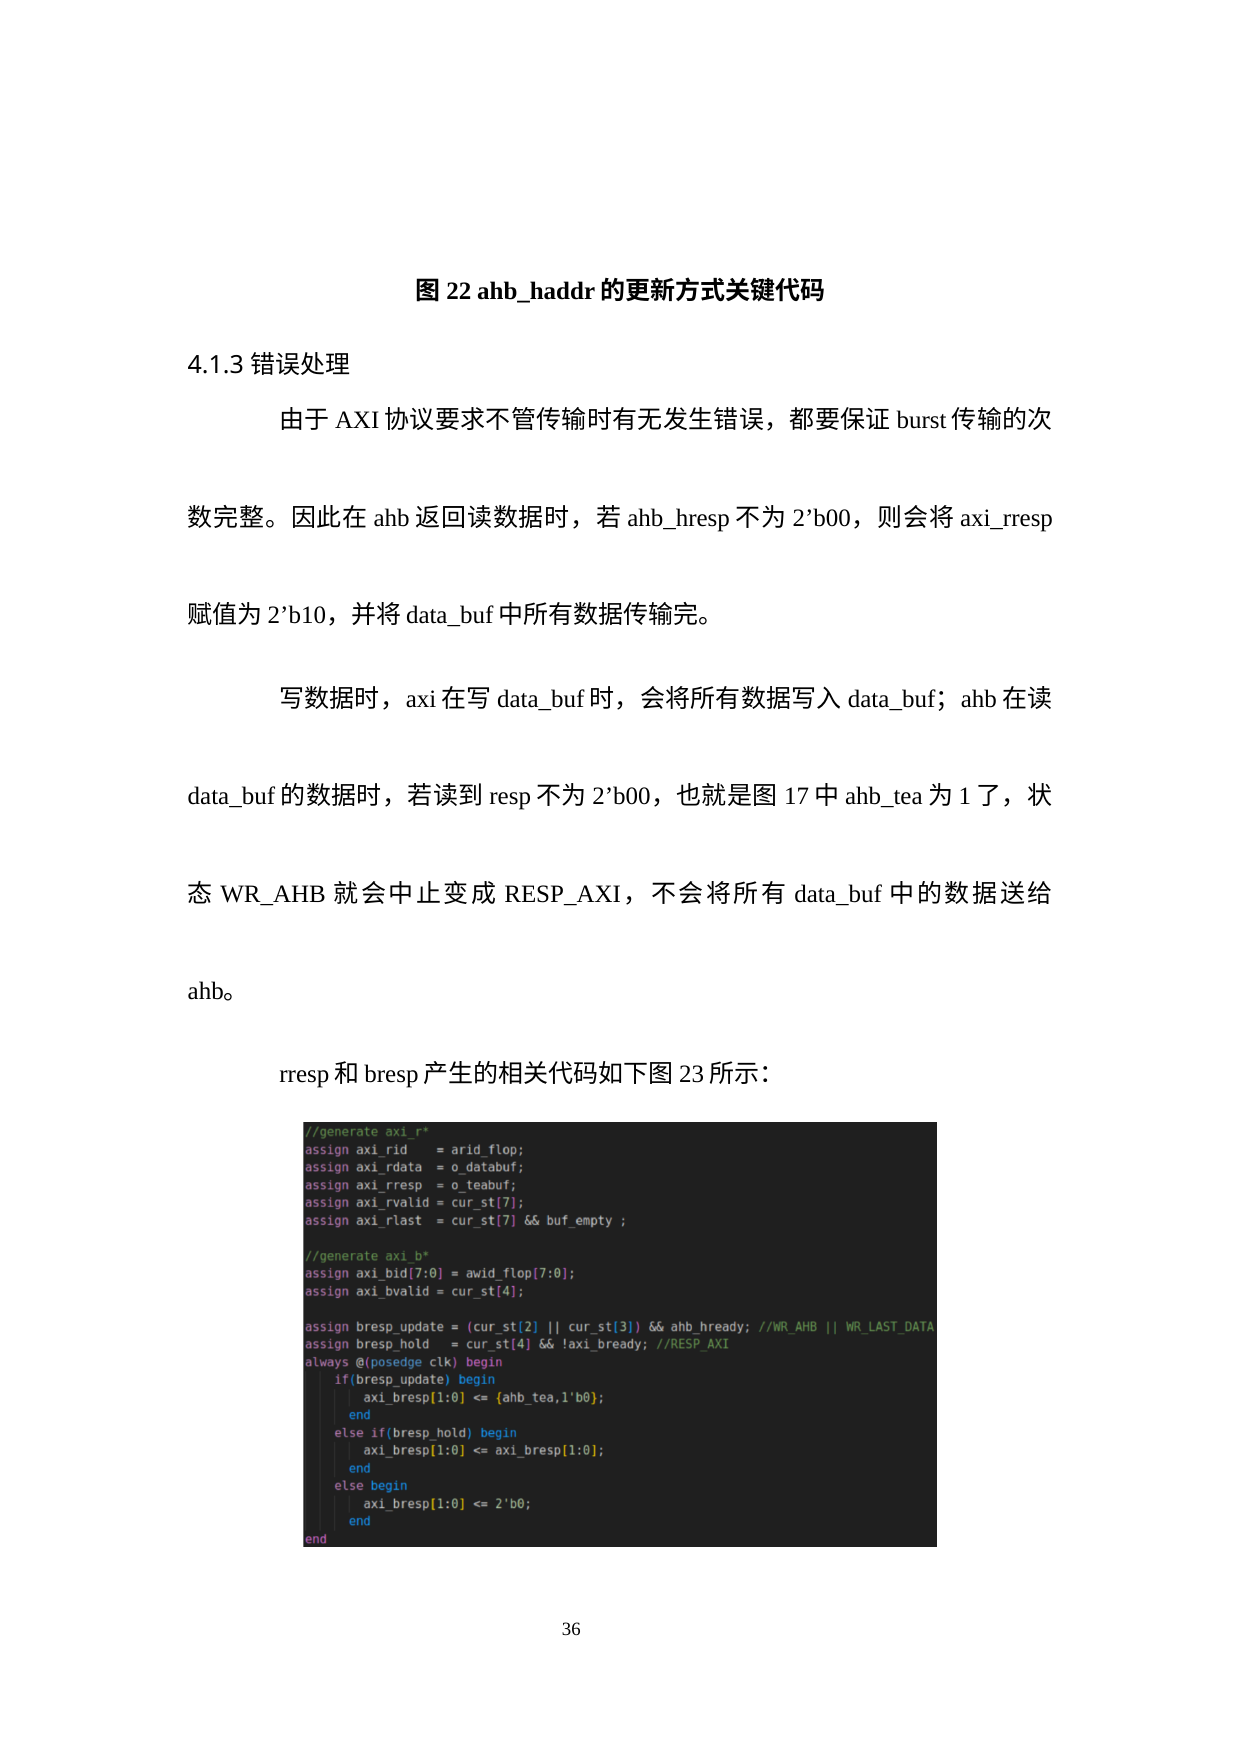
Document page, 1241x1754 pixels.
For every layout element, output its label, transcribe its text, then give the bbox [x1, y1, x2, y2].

text rresp和bresp产生的相关代码如下图 23所示： [187, 1039, 1053, 1104]
text 图 22 ahb_haddr的更新方式关键代码 [187, 256, 1053, 321]
text 由于AXI协议要求不管传输时有无发生错误，都要保证burst传输的次数完整。因此在ahb返回读数据时，若ahb_hresp不为2’b00，则会将axi_rresp赋值为2’b10，并将data_buf中所有数据传输完。 [187, 386, 1053, 646]
text 写数据时，axi在写data_buf时，会将所有数据写入data_buf；ahb在读data_buf的数据时，若读到resp不为2’b00，也就是图 17中ahb_tea为1了，状态WR_AHB就会中止变成RESP_AXI，不会将所有data_buf中的数据送给ahb。 [187, 664, 1053, 1021]
subtitle 4.1.3 错误处理 [187, 344, 1053, 380]
picture [303, 1122, 937, 1547]
